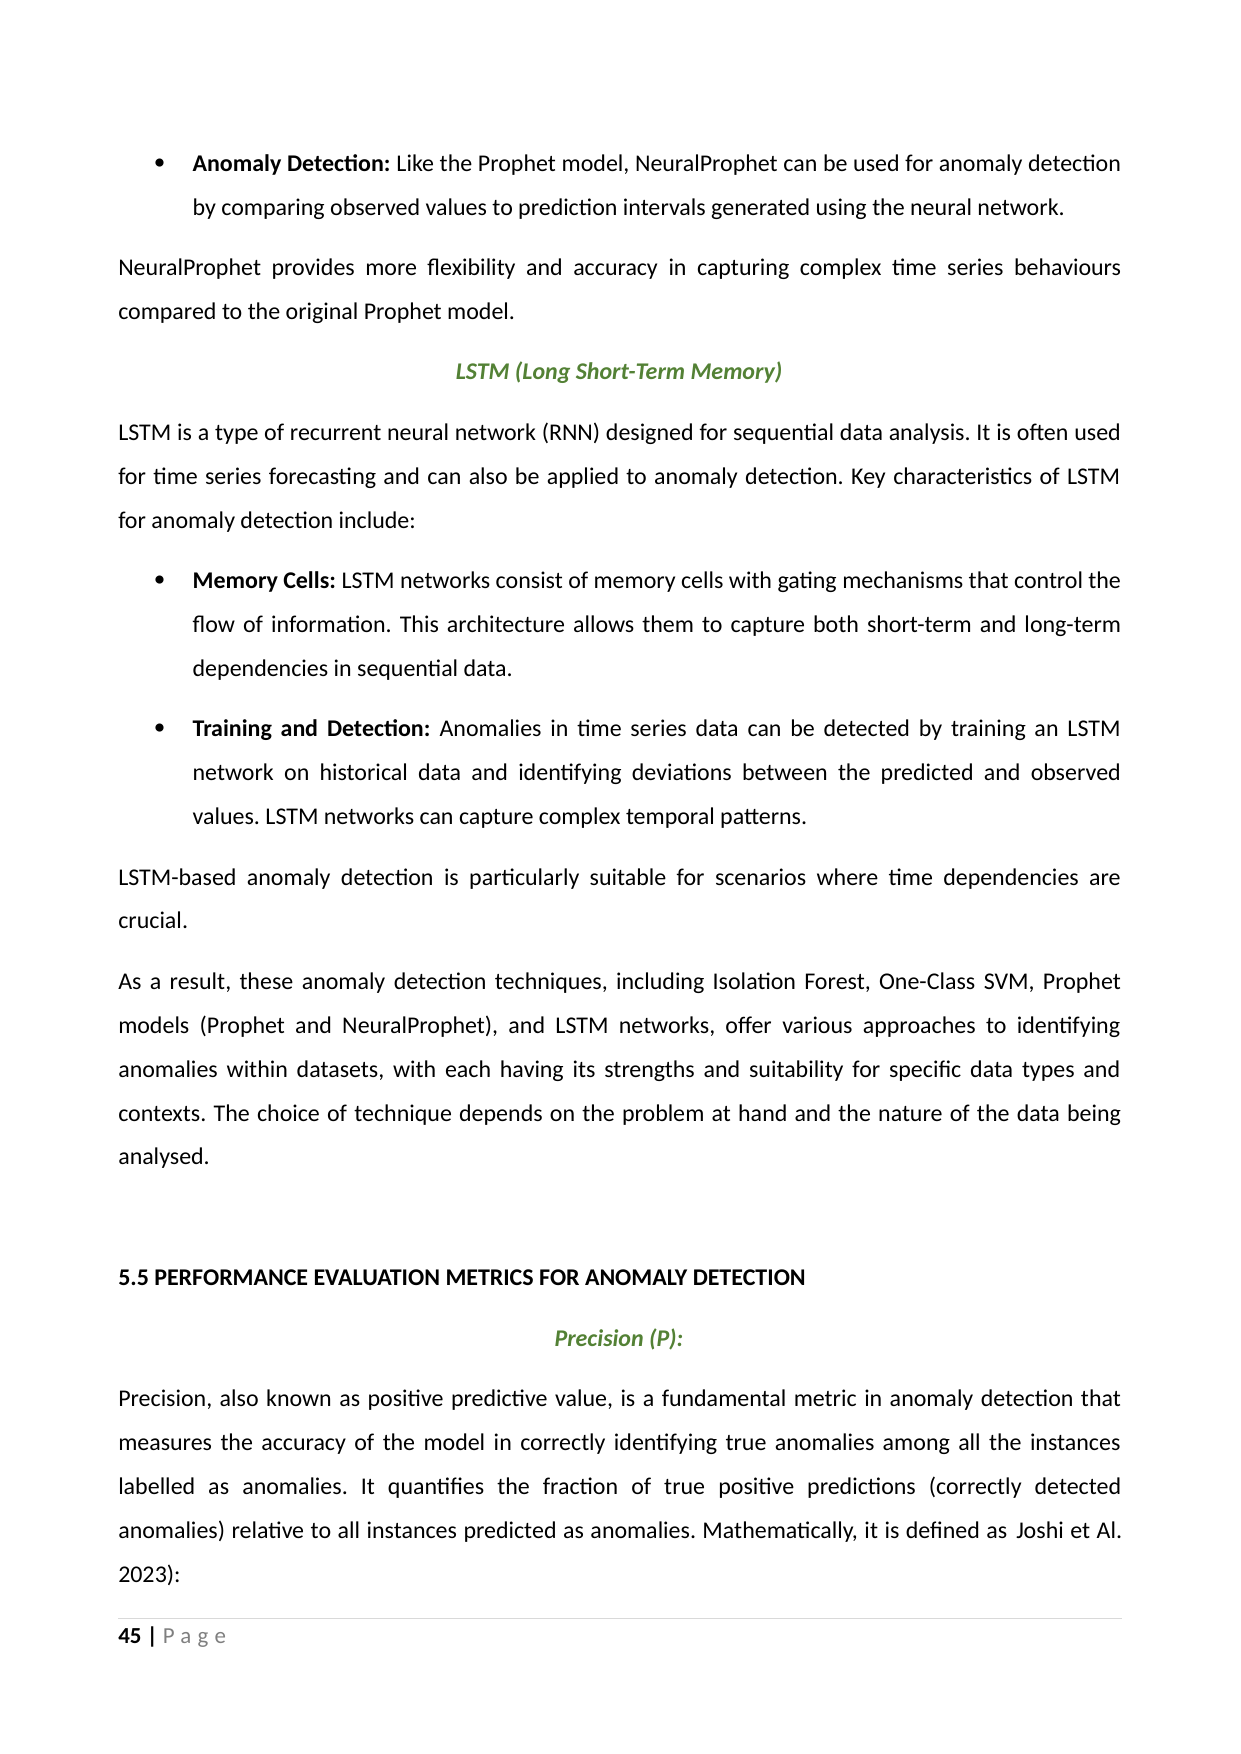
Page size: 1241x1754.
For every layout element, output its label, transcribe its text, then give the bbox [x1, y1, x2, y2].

text LSTM-based anomaly detection is particularly suitable for scenarios where time dependencies are crucial. [118, 862, 1122, 935]
text LSTM is a type of recurrent neural network (RNN) designed for sequential data analysis. It is often used for time series forecasting and can also be applied to anomaly detection. Key characteristics of LSTM for anomaly detection include: [118, 417, 1122, 534]
text LSTM (Long Short-Term Memory) [118, 356, 1122, 386]
text 5.5 PERFORMANCE EVALUATION METRICS FOR ANOMALY DETECTION [118, 1262, 1122, 1292]
text Precision, also known as positive predictive value, is a fundamental metric in anomaly detection that measures the accuracy of the model in correctly identifying true anomalies among all the instances labelled as anomalies. It quantifies the fraction of true positive predictions (correctly detected anomalies) relative to all instances predicted as anomalies. Mathematically, it is defined as Joshi et Al. 2023): [118, 1383, 1122, 1588]
text NeuralProphet provides more flexibility and accuracy in capturing complex time series behaviours compared to the original Prophet model. [118, 252, 1122, 325]
list Memory Cells: LSTM networks consist of memory cells with gating mechanisms that control the flow of information. This architecture allows them to capture both short-term and long-term dependencies in sequential data. [155, 565, 1122, 682]
text As a result, these anomaly detection techniques, including Isolation Forest, One-Class SVM, Prophet models (Prophet and NeuralProphet), and LSTM networks, offer various approaches to identifying anomalies within datasets, with each having its strengths and suitability for specific data types and contexts. The choice of technique depends on the problem at hand and the nature of the data being analysed. [118, 966, 1122, 1171]
text Precision (P): [118, 1323, 1122, 1352]
list Anomaly Detection: Like the Prophet model, NeuralProphet can be used for anomaly detection by comparing observed values to prediction intervals generated using the neural network. [155, 148, 1122, 221]
list Training and Detection: Anomalies in time series data can be detected by training an LSTM network on historical data and identifying deviations between the predicted and observed values. LSTM networks can capture complex temporal patterns. [155, 713, 1122, 830]
